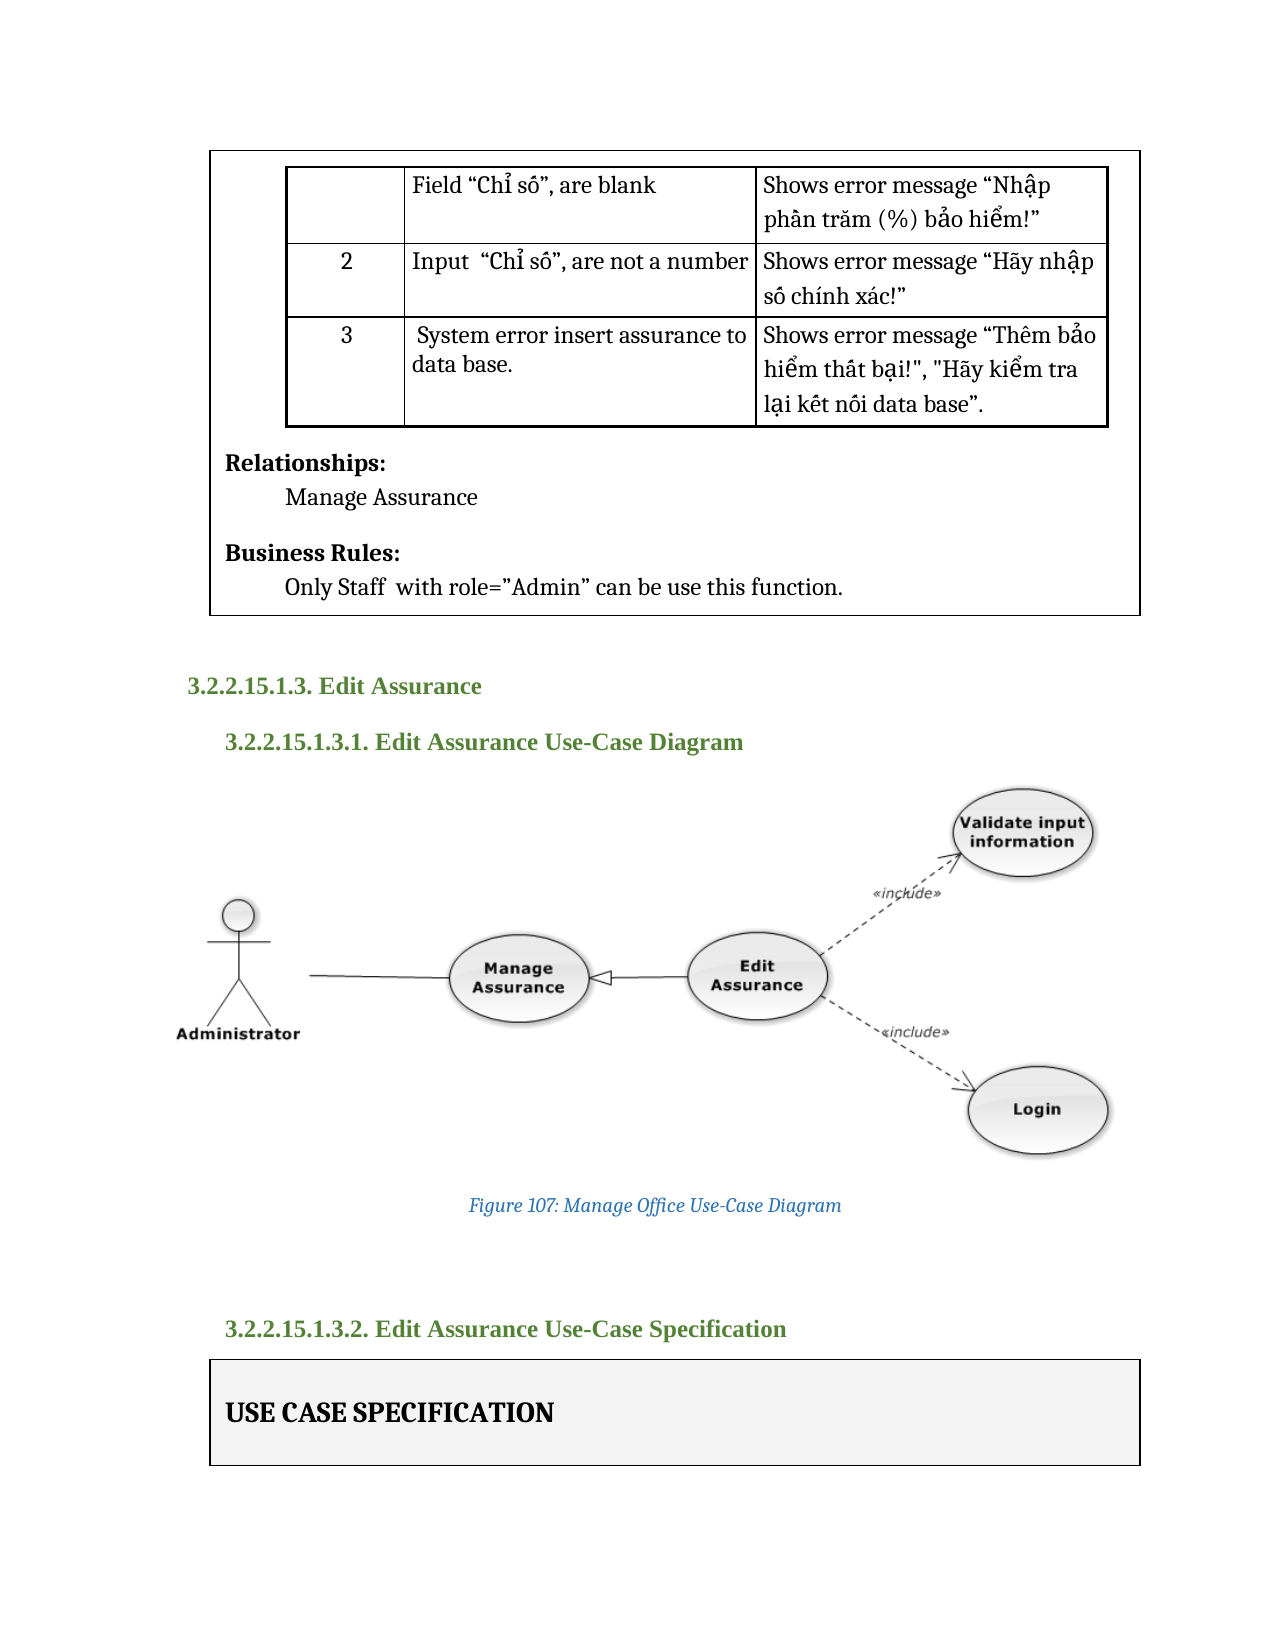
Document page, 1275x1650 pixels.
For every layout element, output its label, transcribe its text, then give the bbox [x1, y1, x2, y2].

subtitle Edit Assurance Use-Case Specification [225, 1314, 1125, 1343]
table_header USE CASE SPECIFICATION [211, 1360, 1139, 1465]
subtitle Edit Assurance Use-Case Diagram [225, 727, 1125, 755]
subtitle Edit Assurance [187, 671, 1125, 700]
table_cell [211, 151, 1139, 615]
picture [150, 771, 1125, 1172]
